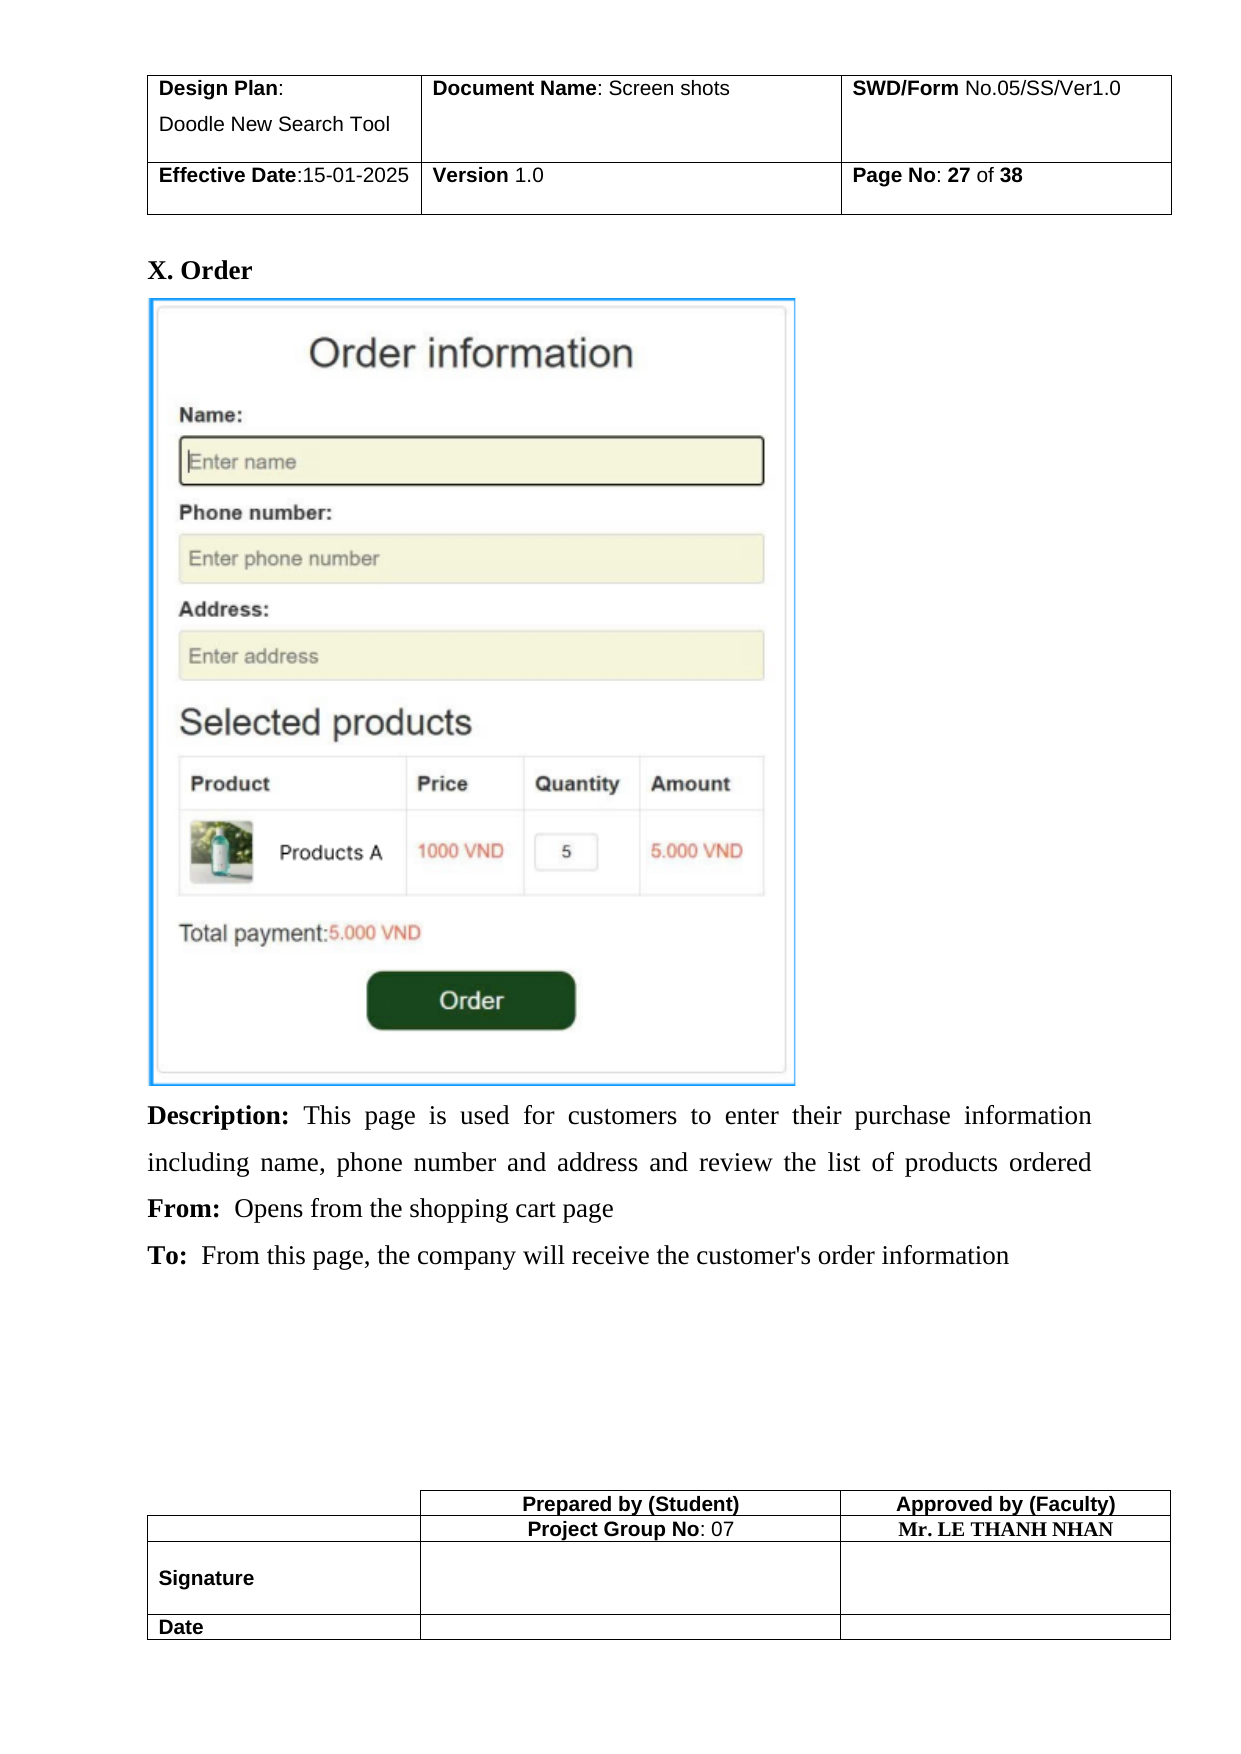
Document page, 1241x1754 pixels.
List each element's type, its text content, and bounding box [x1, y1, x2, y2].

picture [147, 298, 796, 1086]
text Description: This page is used for customers to enter their purchase information including name, phone number and address and review the list of products ordered From: Opens from the shopping cart page [147, 1099, 1093, 1223]
text To: From this page, the company will receive the customer's order information [147, 1239, 1093, 1270]
